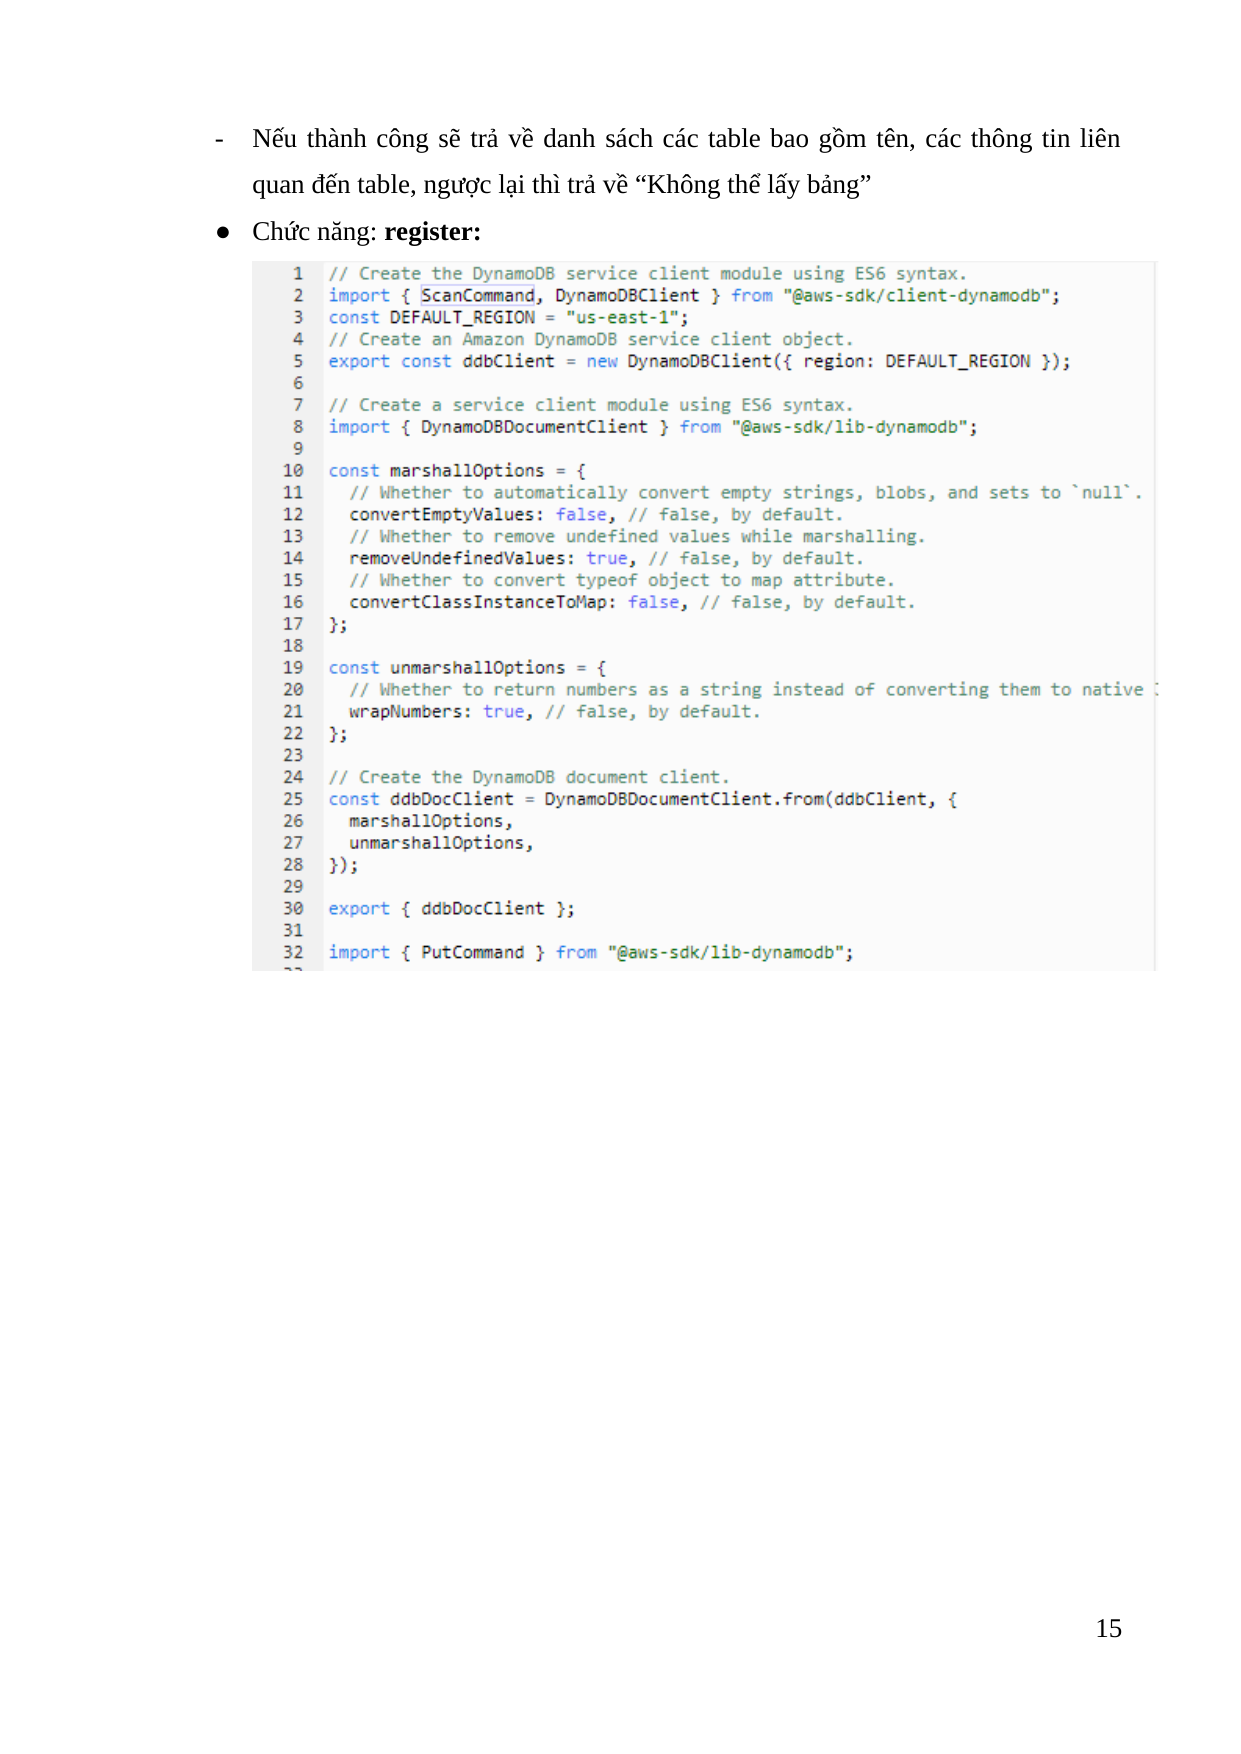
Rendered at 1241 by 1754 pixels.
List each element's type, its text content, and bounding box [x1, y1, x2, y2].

picture [252, 261, 1159, 971]
list Chức năng: register: [214, 215, 1122, 246]
list Nếu thành công sẽ trả về danh sách các table bao gồm tên, các thông tin liên quan đến table, ngược lại thì trả về “Không thể lấy bảng” [214, 122, 1122, 199]
